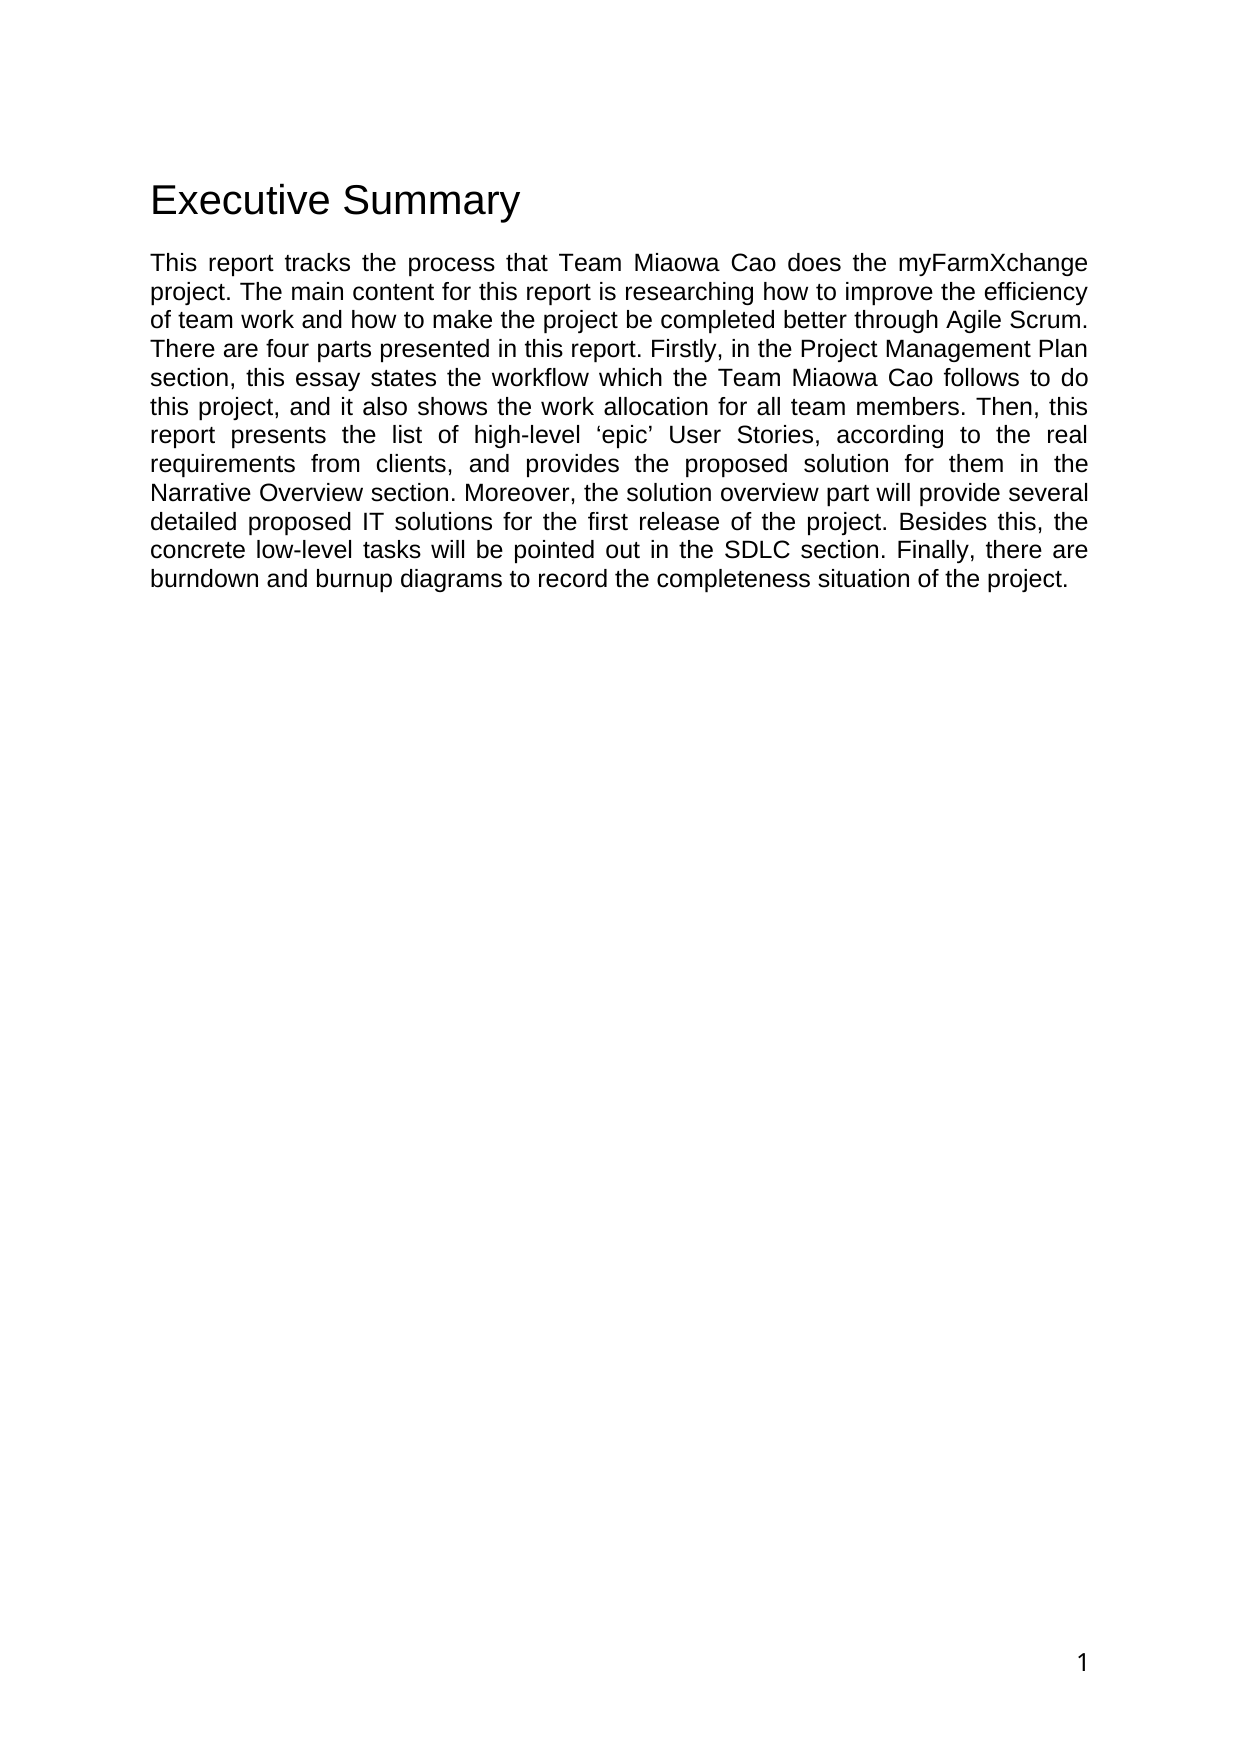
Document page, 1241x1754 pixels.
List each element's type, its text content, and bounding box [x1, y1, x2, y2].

text This report tracks the process that Team Miaowa Cao does the myFarmXchange project. The main content for this report is researching how to improve the efficiency of team work and how to make the project be completed better through Agile Scrum. There are four parts presented in this report. Firstly, in the Project Management Plan section, this essay states the workflow which the Team Miaowa Cao follows to do this project, and it also shows the work allocation for all team members. Then, this report presents the list of high-level ‘epic’ User Stories, according to the real requirements from clients, and provides the proposed solution for them in the Narrative Overview section. Moreover, the solution overview part will provide several detailed proposed IT solutions for the first release of the project. Besides this, the concrete low-level tasks will be pointed out in the SDLC section. Finally, there are burndown and burnup diagrams to record the completeness situation of the project. [150, 248, 1090, 593]
subtitle Executive Summary [150, 175, 1090, 223]
